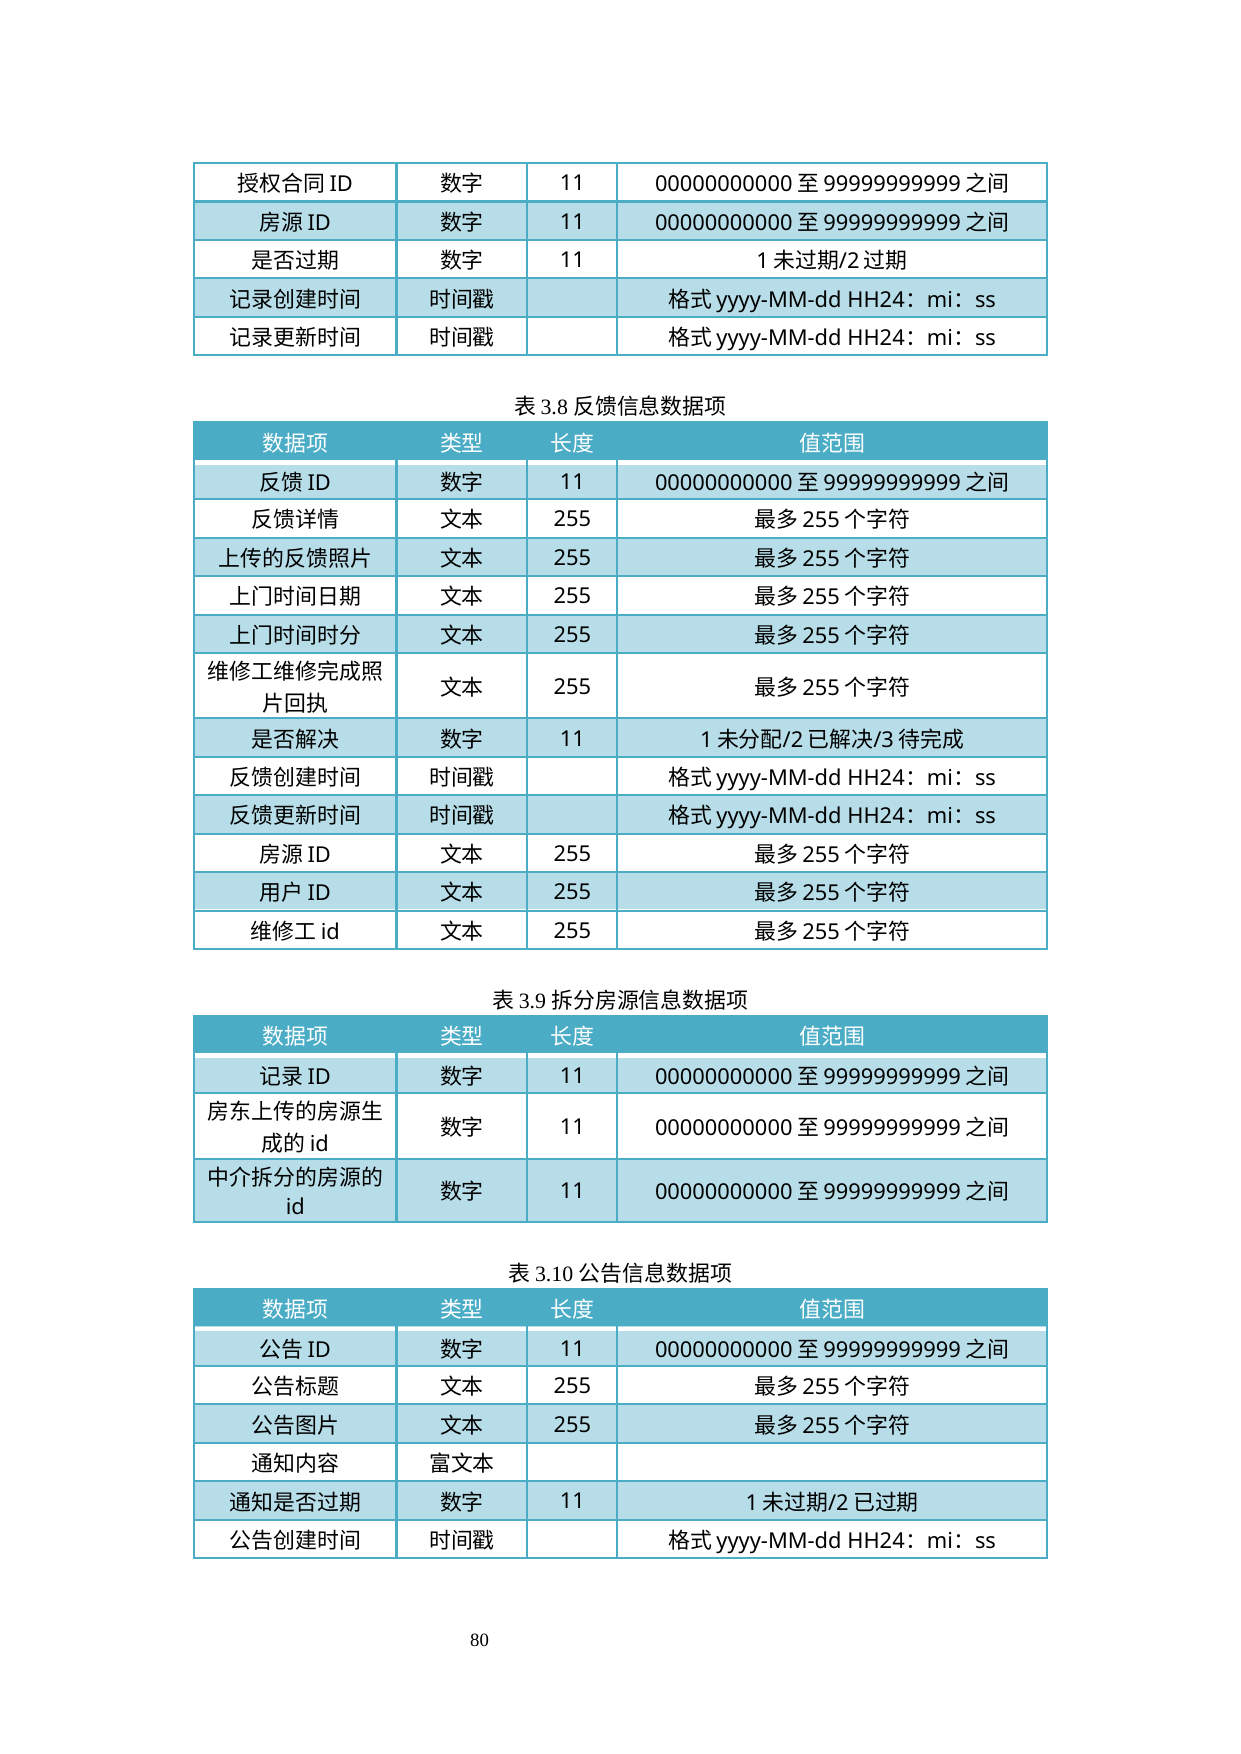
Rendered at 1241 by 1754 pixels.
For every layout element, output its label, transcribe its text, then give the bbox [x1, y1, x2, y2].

table_cell 11 [528, 241, 616, 277]
table_cell 文本 [398, 539, 526, 575]
table_cell 最多255个字符 [618, 1367, 1046, 1403]
table_cell 11 [528, 164, 616, 200]
table_cell 时间戳 [398, 318, 526, 354]
table_cell 255 [528, 654, 616, 717]
table_cell 255 [528, 577, 616, 613]
table_cell 255 [528, 500, 616, 537]
table_cell 最多255个字符 [618, 539, 1046, 575]
table_cell 时间戳 [398, 279, 526, 316]
table_cell 文本 [398, 912, 526, 948]
table_cell 房东上传的房源生成的id [195, 1094, 395, 1157]
table_cell 文本 [398, 873, 526, 909]
table_cell 00000000000至99999999999之间 [618, 1331, 1046, 1365]
table_cell 反馈ID [195, 465, 395, 498]
table_header 长度 [528, 1017, 616, 1053]
table_header 类型 [398, 1290, 526, 1326]
table_header 值范围 [618, 1290, 1046, 1326]
table_cell 格式yyyy-MM-dd HH24：mi：ss [618, 279, 1046, 316]
table_cell 1未过期/2过期 [618, 241, 1046, 277]
table_cell [528, 279, 616, 316]
table_cell 255 [528, 616, 616, 652]
table_cell 时间戳 [398, 758, 526, 794]
table_cell 富文本 [398, 1444, 526, 1480]
table_cell [528, 318, 616, 354]
table_header 类型 [398, 423, 526, 460]
table_cell 记录ID [195, 1058, 395, 1092]
table_cell 255 [528, 1367, 616, 1403]
table_header 数据项 [195, 423, 395, 460]
table_cell 数字 [398, 1482, 526, 1519]
table_cell 1未过期/2已过期 [618, 1482, 1046, 1519]
table_cell 文本 [398, 654, 526, 717]
table_cell [528, 1444, 616, 1480]
table_cell 255 [528, 1405, 616, 1442]
table_cell 房源ID [195, 835, 395, 871]
table_cell 最多255个字符 [618, 654, 1046, 717]
table_cell 维修工id [195, 912, 395, 948]
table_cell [618, 1521, 1046, 1557]
table_cell 255 [528, 912, 616, 948]
table_cell [528, 1521, 616, 1557]
table_cell 11 [528, 719, 616, 756]
table_cell 11 [528, 1482, 616, 1519]
table_cell 格式yyyy-MM-dd HH24：mi：ss [618, 318, 1046, 354]
table_cell 11 [528, 465, 616, 498]
table_cell 最多255个字符 [618, 616, 1046, 652]
table_header 数据项 [195, 1017, 395, 1053]
table_cell 11 [528, 1058, 616, 1092]
table_cell 中介拆分的房源的id [195, 1160, 395, 1221]
table_cell 时间戳 [398, 796, 526, 833]
table_cell 数字 [398, 164, 526, 200]
table_cell 公告创建时间 [195, 1521, 395, 1557]
table_cell 是否过期 [195, 241, 395, 277]
table_header 长度 [528, 423, 616, 460]
table_cell 上门时间日期 [195, 577, 395, 613]
table_cell 数字 [398, 465, 526, 498]
table_cell 上门时间时分 [195, 616, 395, 652]
table_cell 11 [528, 1331, 616, 1365]
table_cell 00000000000至99999999999之间 [618, 203, 1046, 239]
table_cell 00000000000至99999999999之间 [618, 1058, 1046, 1092]
text 表3.8 反馈信息数据项 [187, 389, 1053, 421]
table_cell 255 [528, 539, 616, 575]
table_header 值范围 [618, 423, 1046, 460]
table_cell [618, 164, 1046, 200]
table_cell 文本 [398, 616, 526, 652]
table_header 长度 [528, 1290, 616, 1326]
table_cell 最多255个字符 [618, 577, 1046, 613]
table_cell 数字 [398, 719, 526, 756]
table_cell 最多255个字符 [618, 912, 1046, 948]
table_header 数据项 [195, 1290, 395, 1326]
table_cell 数字 [398, 1160, 526, 1221]
text 表3.10 公告信息数据项 [187, 1256, 1053, 1288]
table_cell 公告标题 [195, 1367, 395, 1403]
table_cell 数字 [398, 1331, 526, 1365]
table_cell 最多255个字符 [618, 1405, 1046, 1442]
table_cell 1未分配/2已解决/3待完成 [618, 719, 1046, 756]
table_cell 数字 [398, 1094, 526, 1157]
table_cell [528, 796, 616, 833]
table_cell 格式yyyy-MM-dd HH24：mi：ss [618, 796, 1046, 833]
table_cell 最多255个字符 [618, 835, 1046, 871]
table_cell 最多255个字符 [618, 500, 1046, 537]
table_cell 通知内容 [195, 1444, 395, 1480]
table_cell 00000000000至99999999999之间 [618, 1094, 1046, 1157]
table_cell 11 [528, 1094, 616, 1157]
table_cell 公告图片 [195, 1405, 395, 1442]
table_cell 数字 [398, 203, 526, 239]
table_cell 时间戳 [398, 1521, 526, 1557]
table_header 值范围 [618, 1017, 1046, 1053]
table_cell 255 [528, 835, 616, 871]
table_cell 文本 [398, 1367, 526, 1403]
table_cell 255 [528, 873, 616, 909]
table_cell 授权合同ID [195, 164, 395, 200]
table_cell 00000000000至99999999999之间 [618, 1160, 1046, 1221]
table_cell 维修工维修完成照片回执 [195, 654, 395, 717]
table_cell 数字 [398, 1058, 526, 1092]
table_cell 文本 [398, 500, 526, 537]
table_cell 房源ID [195, 203, 395, 239]
table_cell 是否解决 [195, 719, 395, 756]
table_cell 通知是否过期 [195, 1482, 395, 1519]
table_cell 记录更新时间 [195, 318, 395, 354]
table_cell 最多255个字符 [618, 873, 1046, 909]
table_cell 公告ID [195, 1331, 395, 1365]
table_cell 数字 [398, 241, 526, 277]
table_cell 11 [528, 1160, 616, 1221]
table_header 类型 [398, 1017, 526, 1053]
table_cell [618, 1444, 1046, 1480]
table_cell 反馈详情 [195, 500, 395, 537]
table_cell 上传的反馈照片 [195, 539, 395, 575]
table_cell 记录创建时间 [195, 279, 395, 316]
table_cell 文本 [398, 577, 526, 613]
table_cell 文本 [398, 835, 526, 871]
table_cell 反馈创建时间 [195, 758, 395, 794]
table_cell 11 [528, 203, 616, 239]
table_cell 用户ID [195, 873, 395, 909]
table_cell 反馈更新时间 [195, 796, 395, 833]
table_cell 00000000000至99999999999之间 [618, 465, 1046, 498]
table_cell [528, 758, 616, 794]
text 表3.9 拆分房源信息数据项 [187, 982, 1053, 1015]
table_cell 格式yyyy-MM-dd HH24：mi：ss [618, 758, 1046, 794]
table_cell 文本 [398, 1405, 526, 1442]
